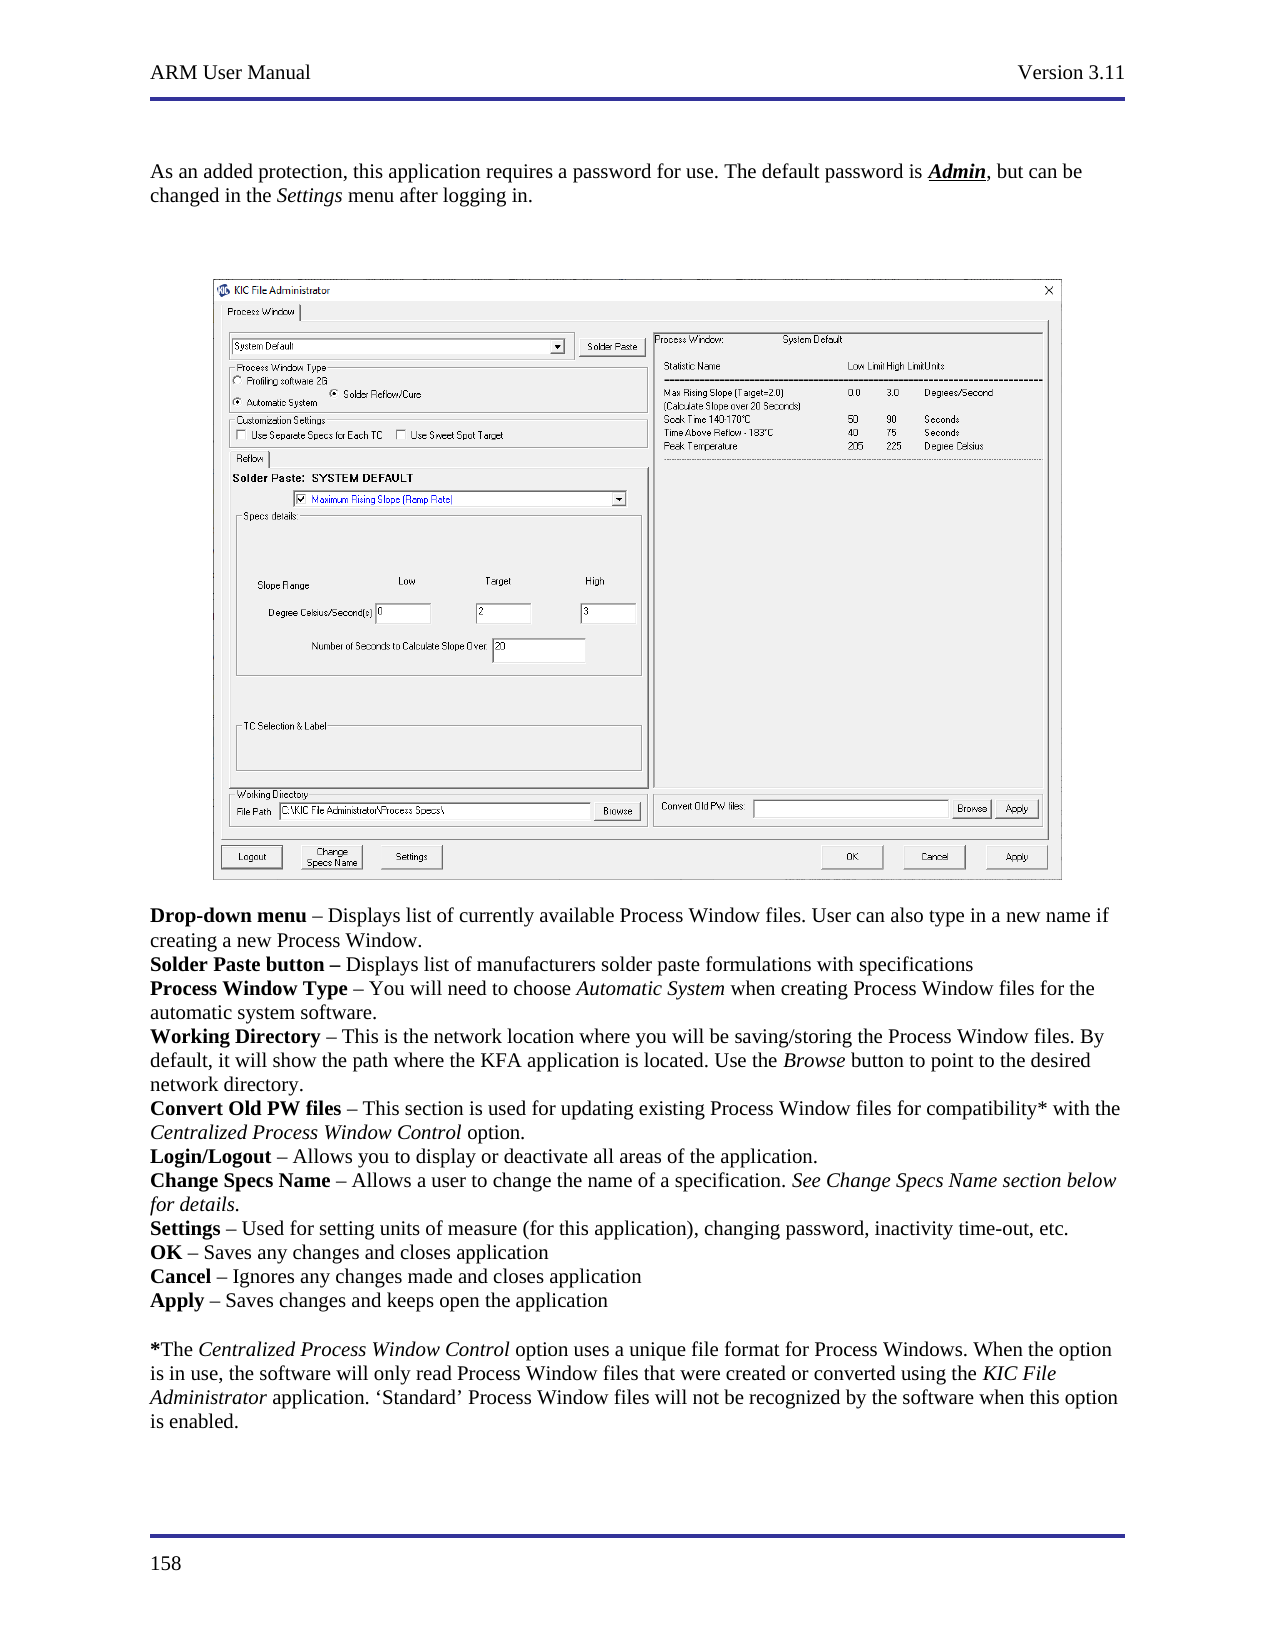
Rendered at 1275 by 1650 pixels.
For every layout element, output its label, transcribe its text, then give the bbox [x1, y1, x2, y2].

text Process Window Type – You will need to choose Automatic System when creating Process Window files for the automatic system software. [150, 976, 1125, 1024]
text *The Centralized Process Window Control option uses a unique file format for Process Windows. When the option is in use, the software will only read Process Window files that were created or converted using the KIC File Administrator application. ‘Standard’ Process Window files will not be recognized by the software when this option is enabled. [150, 1337, 1125, 1433]
text Drop-down menu – Displays list of currently available Process Window files. User can also type in a new name if creating a new Process Window. Solder Paste button – Displays list of manufacturers solder paste formulations with specifications [150, 903, 1125, 976]
text Working Directory – This is the network location where you will be saving/storing the Process Window files. By default, it will show the path where the KFA application is located. Use the Browse button to point to the desired network directory. [150, 1024, 1125, 1096]
text OK – Saves any changes and closes application [150, 1240, 1125, 1264]
text Settings – Used for setting units of measure (for this application), changing password, inactivity time-out, etc. [150, 1216, 1125, 1240]
text Cancel – Ignores any changes made and closes application [150, 1264, 1125, 1288]
text As an added protection, this application requires a password for use. The default password is Admin, but can be changed in the Settings menu after logging in. [150, 159, 1125, 207]
text Login/Logout – Allows you to display or deactivate all areas of the application. [150, 1144, 1125, 1168]
text Convert Old PW files – This section is used for updating existing Process Window files for compatibility* with the Centralized Process Window Control option. [150, 1096, 1125, 1144]
text Apply – Saves changes and keeps open the application [150, 1288, 1125, 1312]
text Change Specs Name – Allows a user to change the name of a specification. See Change Specs Name section below for details. [150, 1168, 1125, 1216]
picture [213, 279, 1062, 880]
